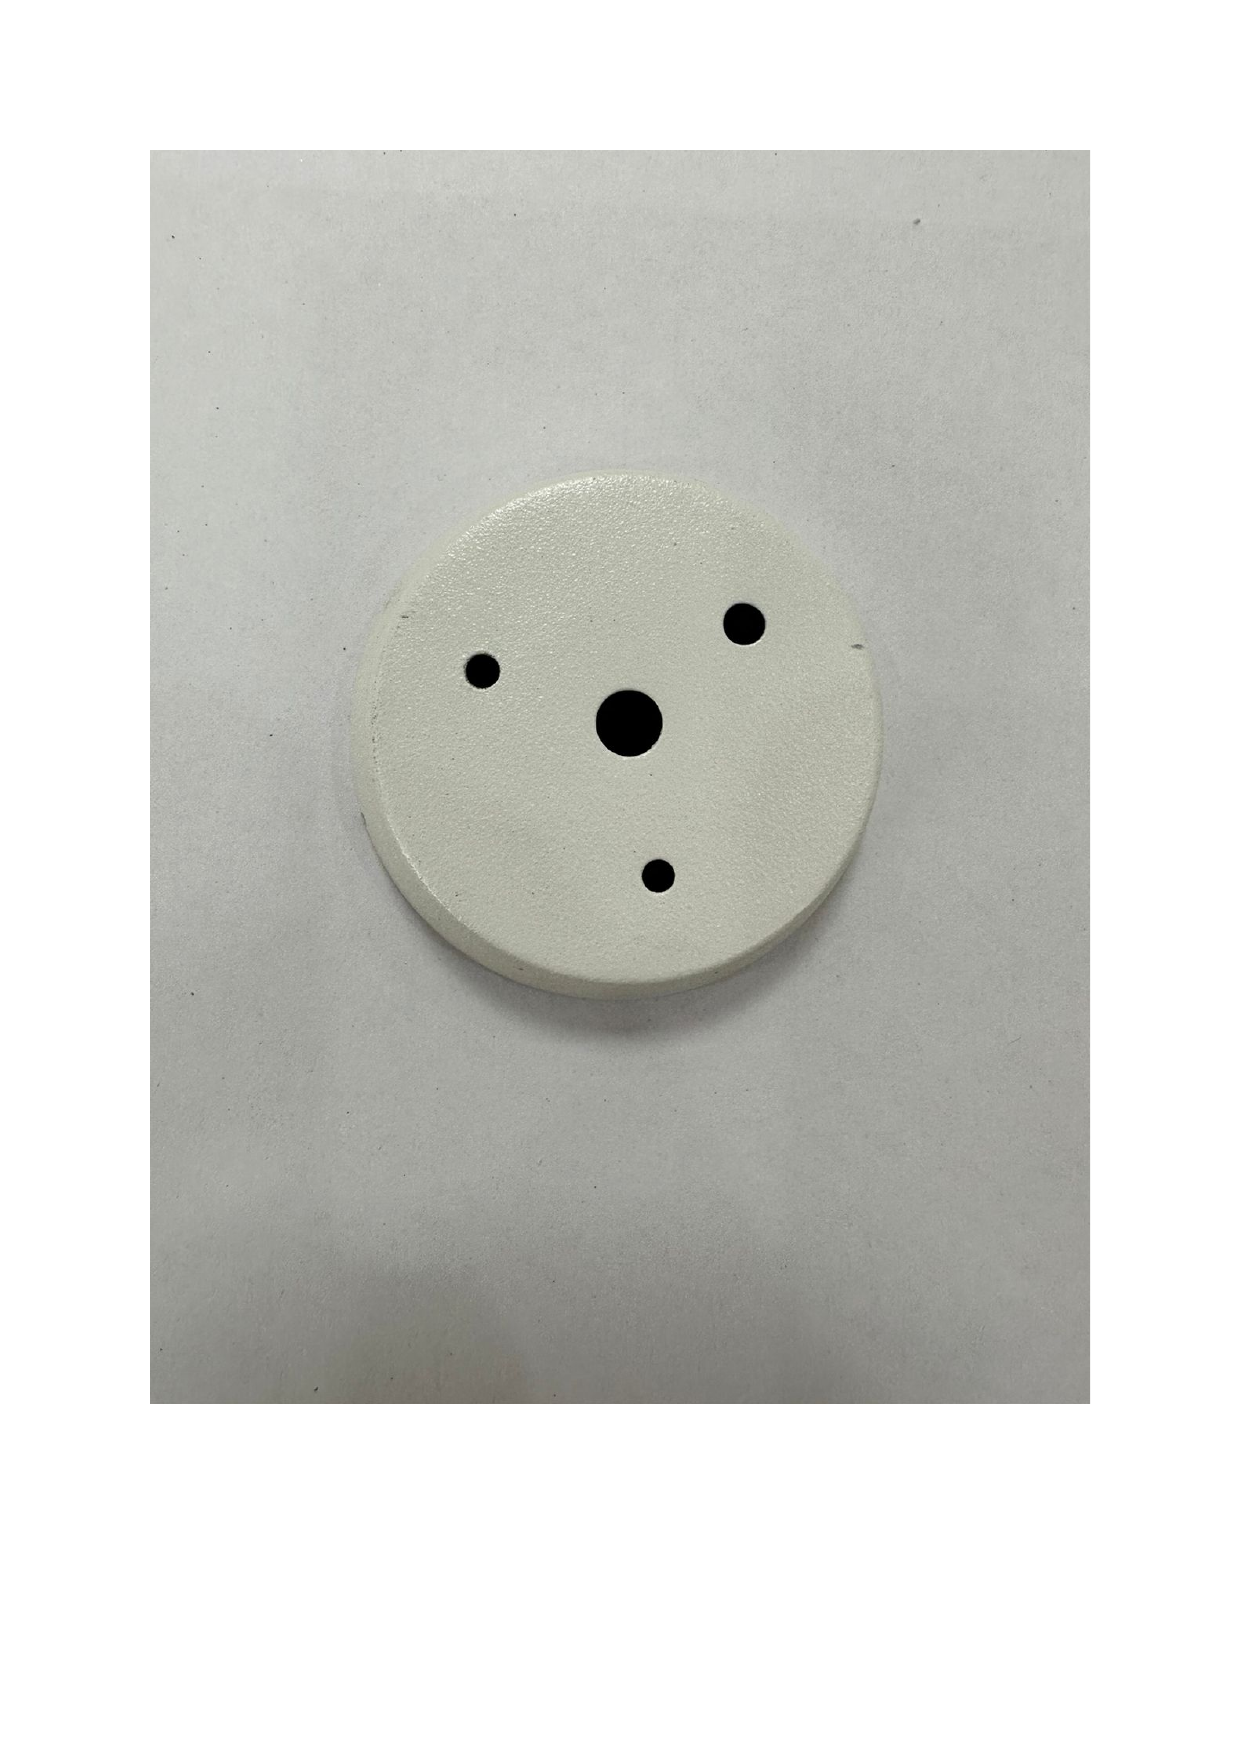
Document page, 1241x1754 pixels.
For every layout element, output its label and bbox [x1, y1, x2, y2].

picture [150, 150, 1091, 1404]
